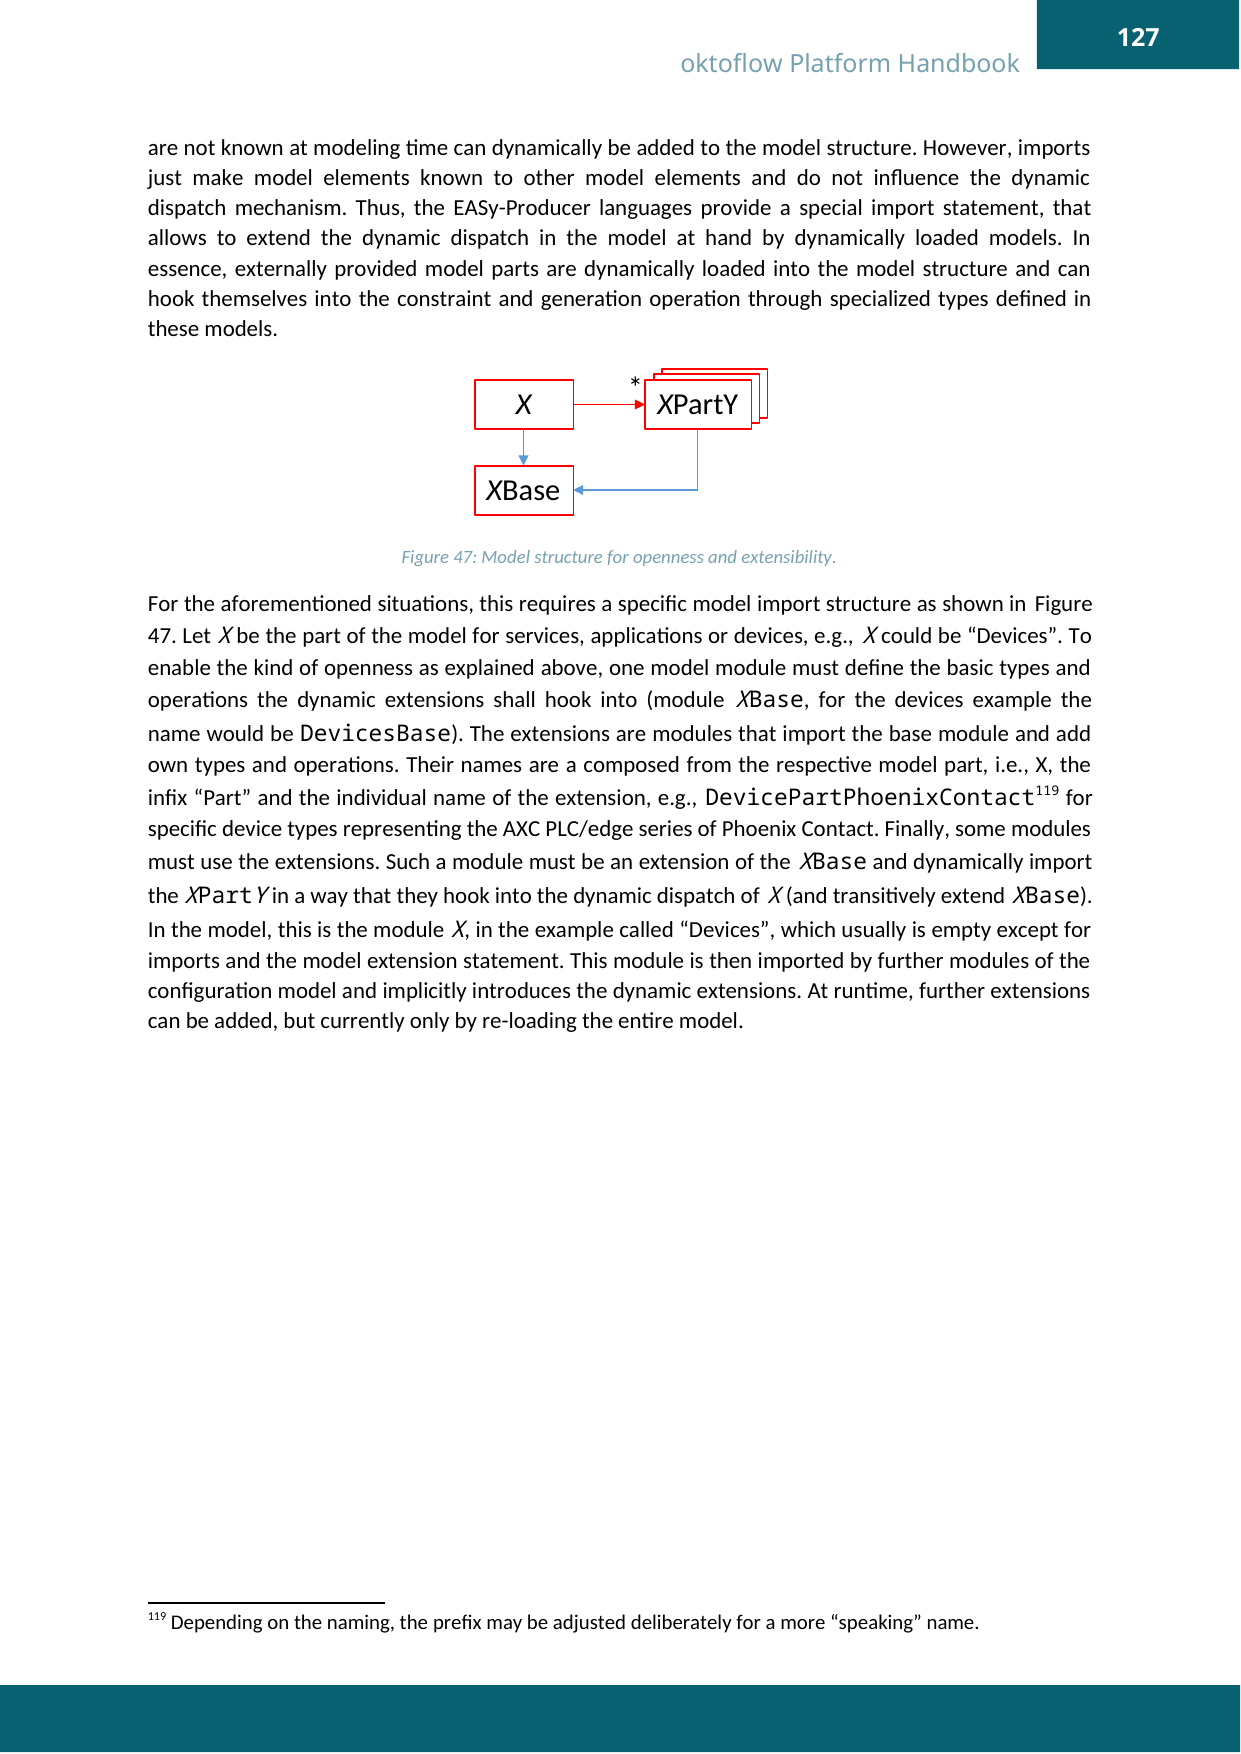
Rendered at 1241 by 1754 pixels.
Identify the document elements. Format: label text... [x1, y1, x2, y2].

text For the aforementioned situations, this requires a specific model import structure as shown in Figure 47. Let X be the part of the model for services, applications or devices, e.g., X could be “Devices”. To enable the kind of openness as explained above, one model module must define the basic types and operations the dynamic extensions shall hook into (module XBase, for the devices example the name would be DevicesBase). The extensions are modules that import the base module and add own types and operations. Their names are a composed from the respective model part, i.e., X, the infix “Part” and the individual name of the extension, e.g., DevicePartPhoenixContact for specific device types representing the AXC PLC/edge series of Phoenix Contact. Finally, some modules must use the extensions. Such a module must be an extension of the XBase and dynamically import the XPartY in a way that they hook into the dynamic dispatch of X (and transitively extend XBase). In the model, this is the module X, in the example called “Devices”, which usually is empty except for imports and the model extension statement. This module is then imported by further modules of the configuration model and implicitly introduces the dynamic extensions. At runtime, further extensions can be added, but currently only by re-loading the entire model. [148, 589, 1093, 1034]
text Figure 47: Model structure for openness and extensibility. [148, 545, 1093, 568]
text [148, 133, 1093, 342]
